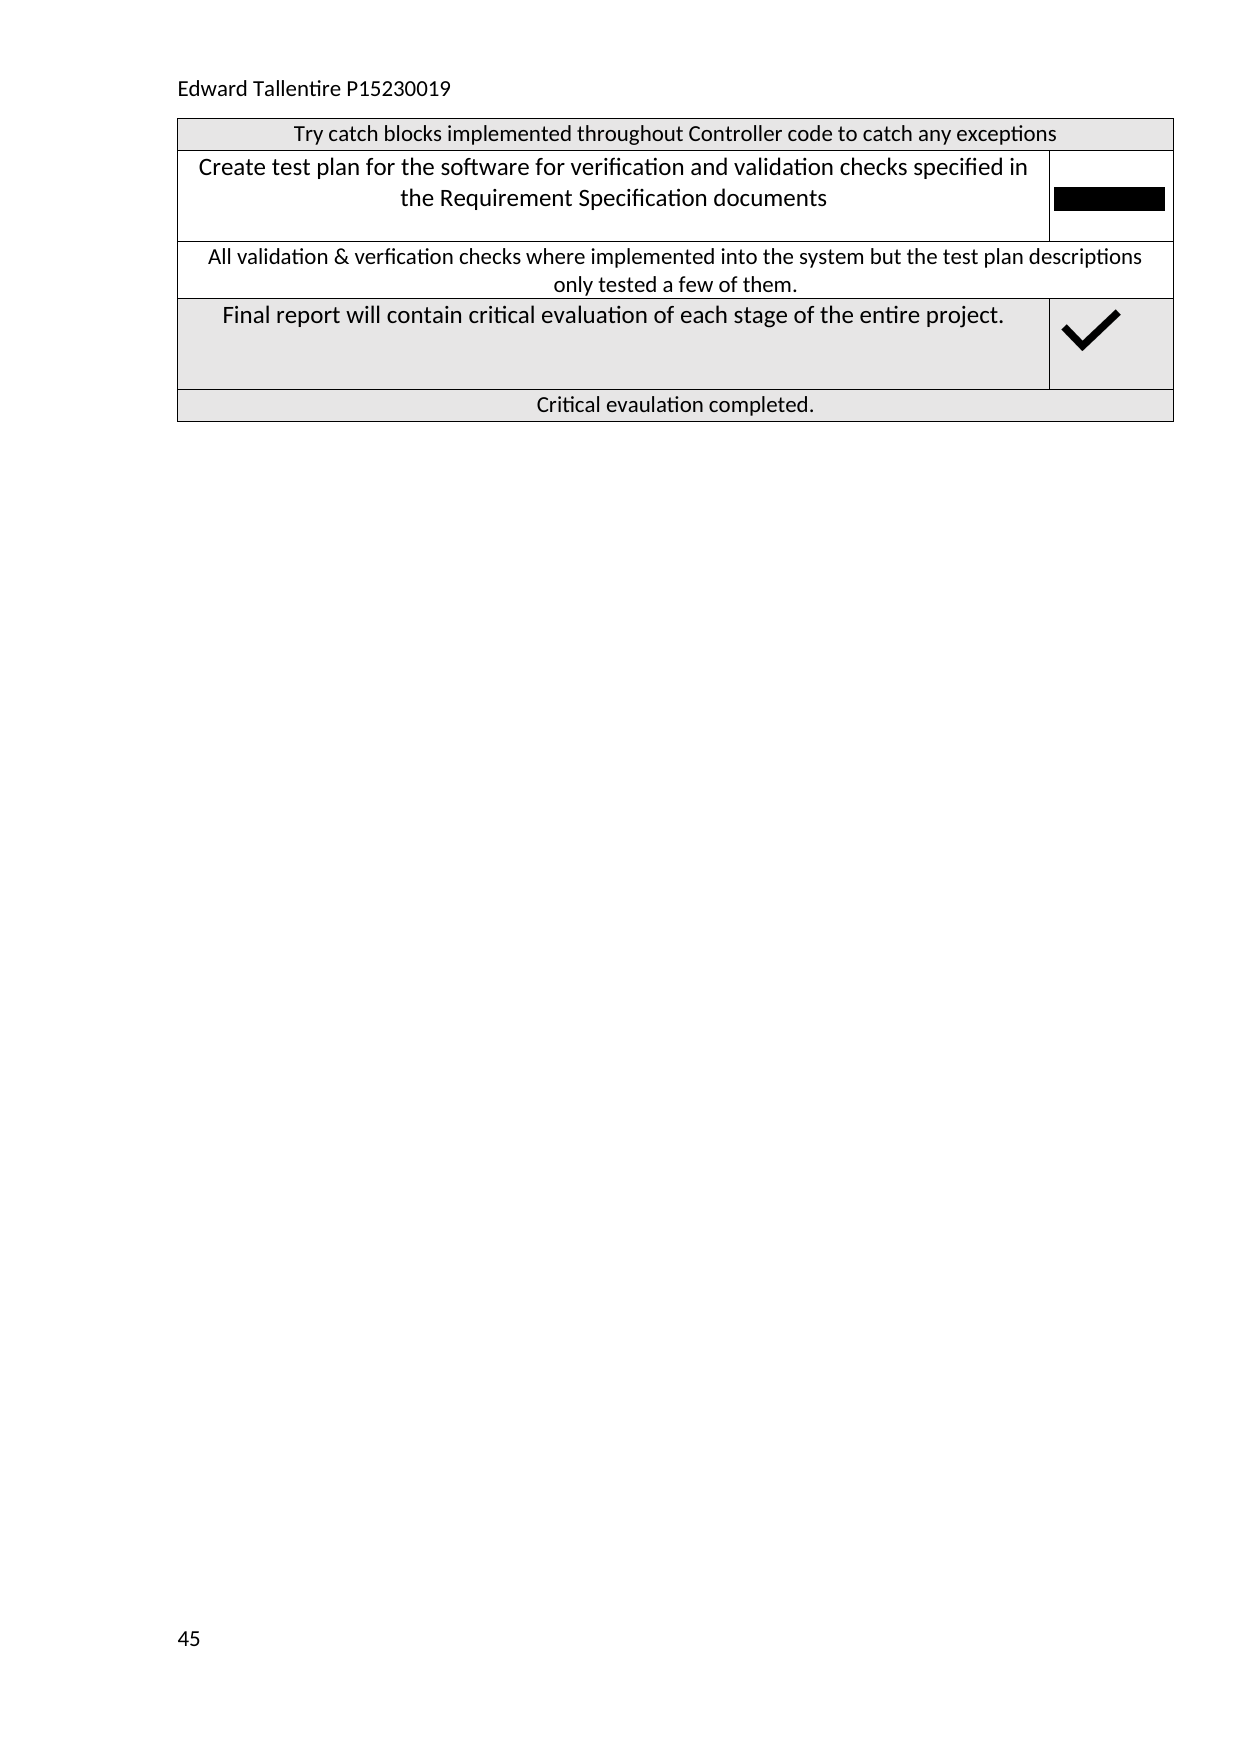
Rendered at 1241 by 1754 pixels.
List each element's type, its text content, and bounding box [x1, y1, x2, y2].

table_cell [1050, 151, 1173, 241]
table_cell All validation & verfication checks where implemented into the system but the test plan descriptions only tested a few of them. [178, 242, 1173, 298]
table_cell Critical evaulation completed. [178, 390, 1173, 421]
table_cell Create test plan for the software for verification and validation checks specified in the Requirement Specification documents [178, 151, 1049, 241]
table_cell Try catch blocks implemented throughout Controller code to catch any exceptions [178, 119, 1173, 150]
table_cell Final report will contain critical evaluation of each stage of the entire project. [178, 299, 1049, 389]
picture [1061, 299, 1122, 361]
table_cell [1050, 299, 1173, 389]
